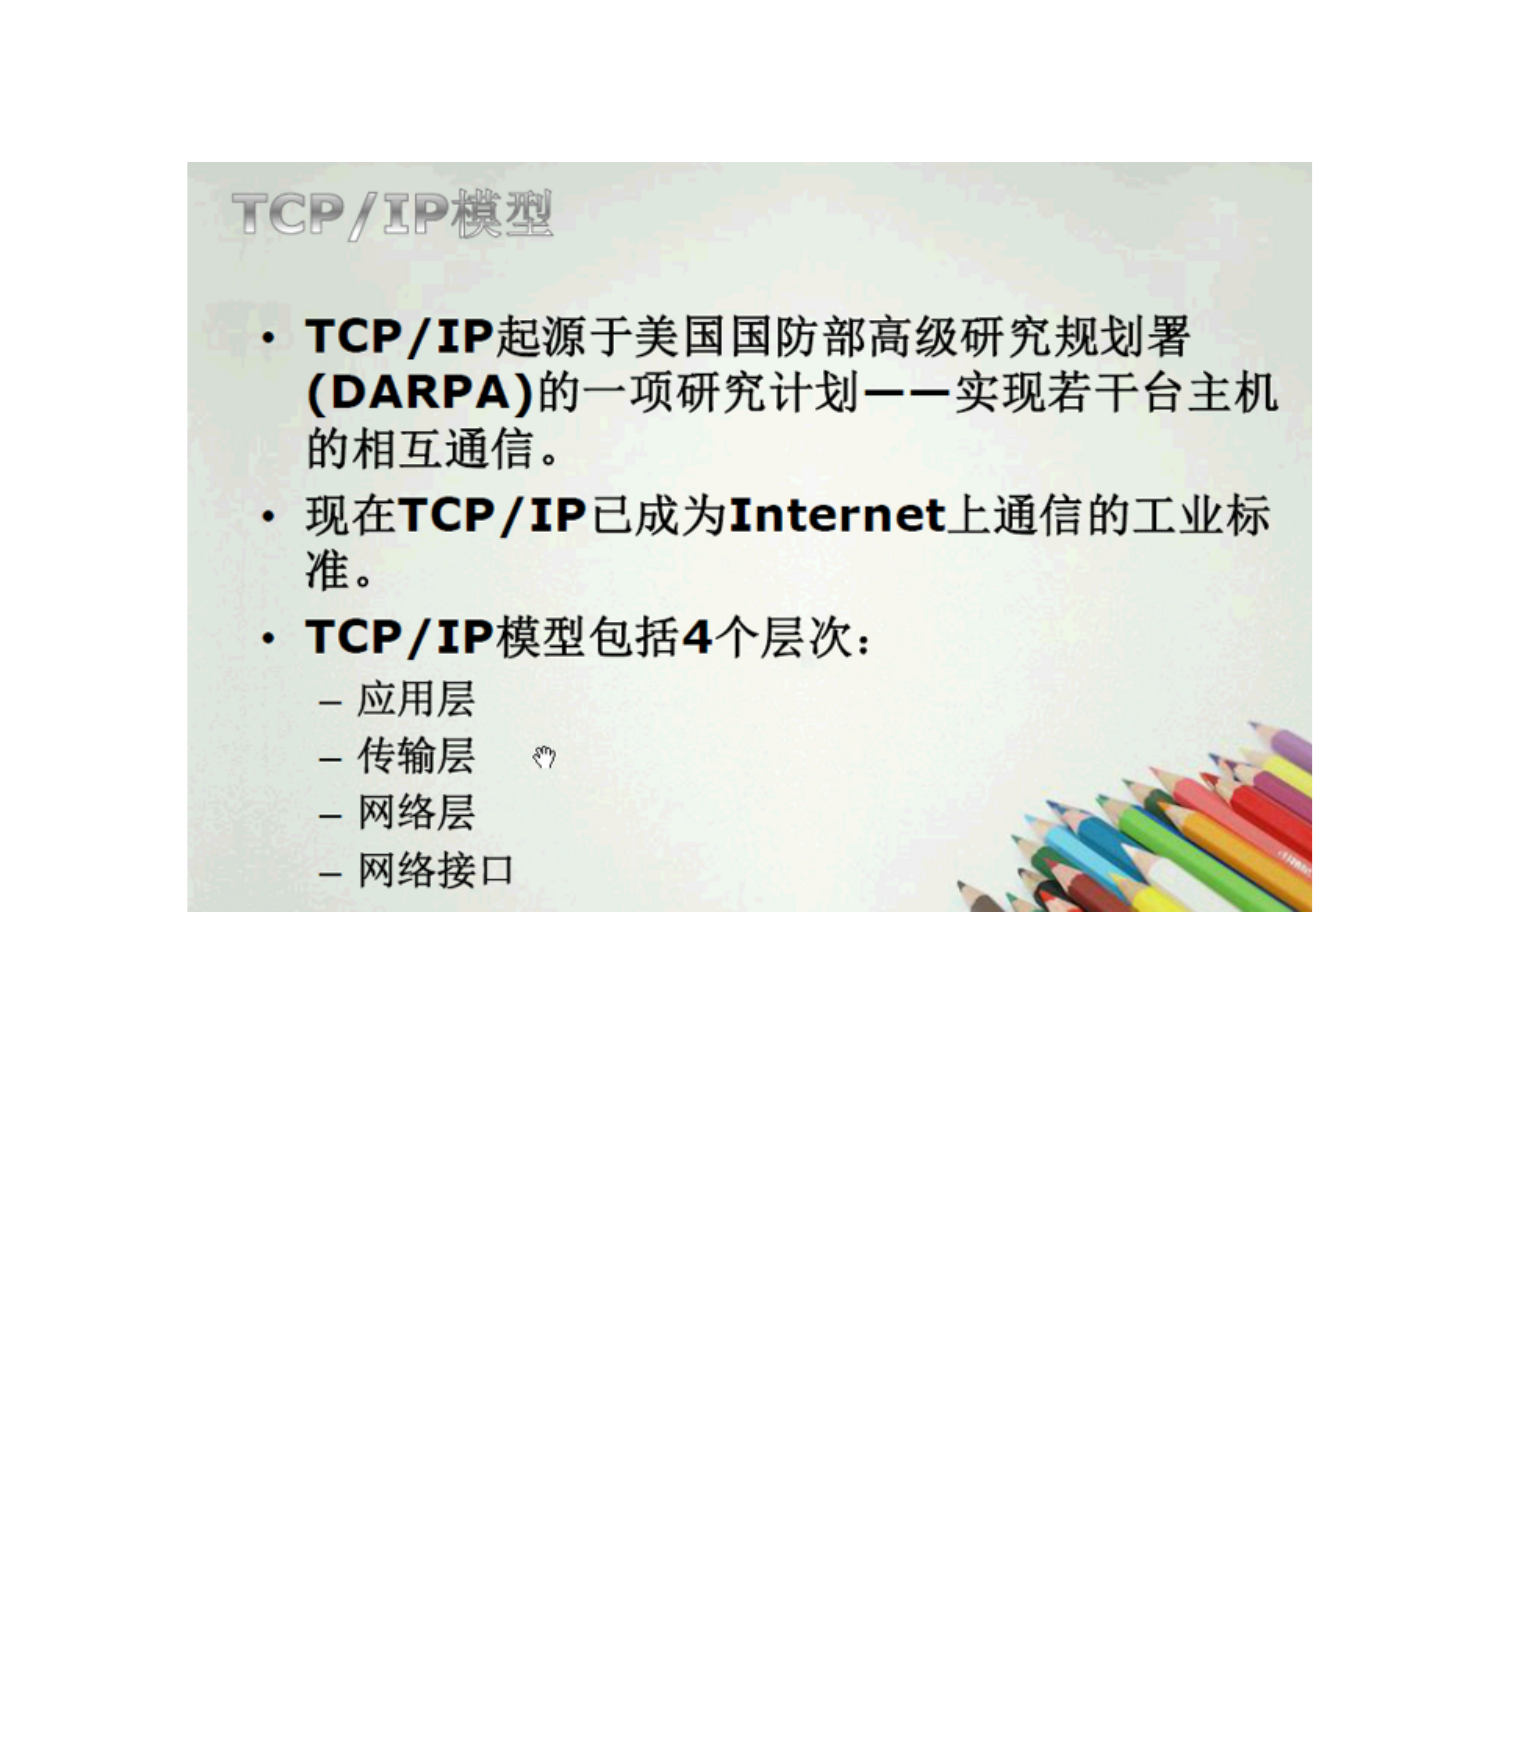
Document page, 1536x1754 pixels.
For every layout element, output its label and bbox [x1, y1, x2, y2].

picture [187, 162, 1313, 912]
